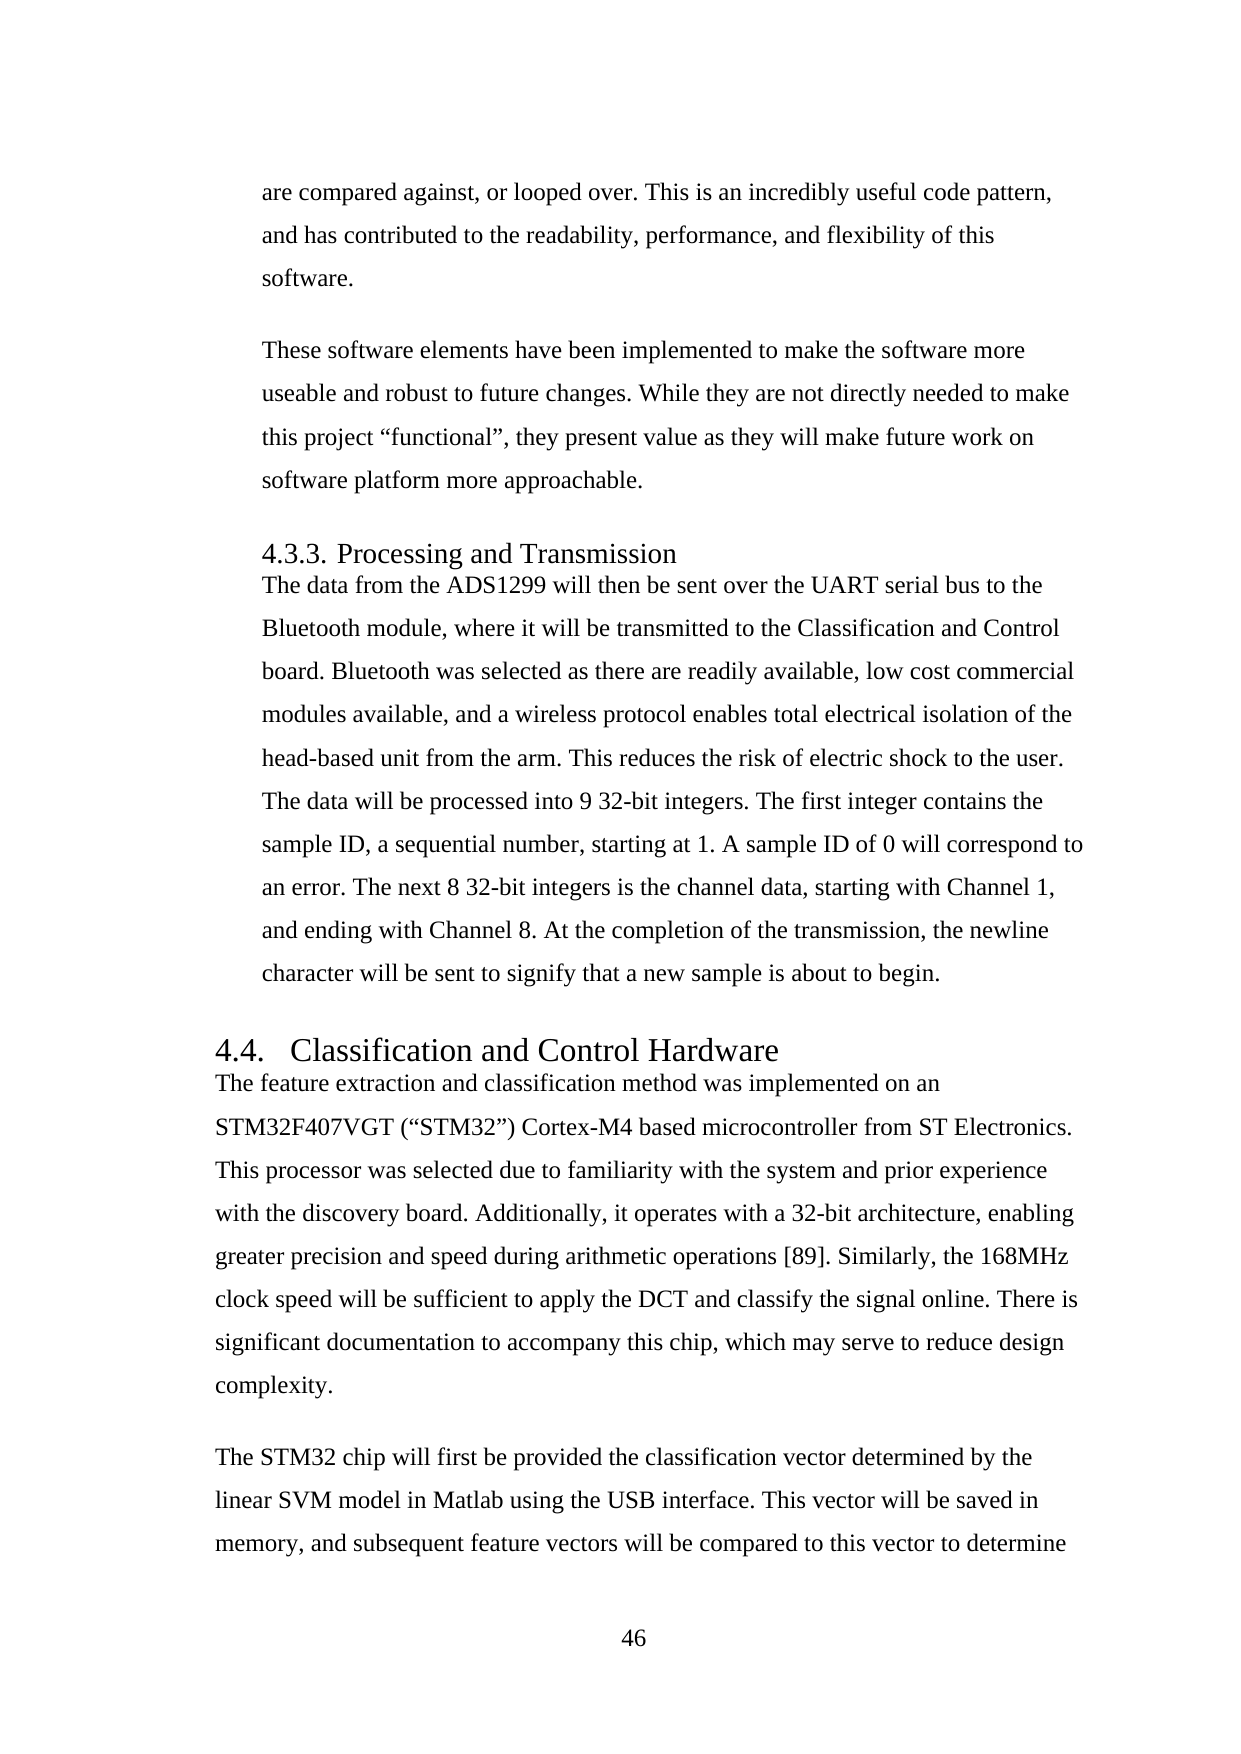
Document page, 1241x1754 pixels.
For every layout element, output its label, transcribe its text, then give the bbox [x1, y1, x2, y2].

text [215, 1442, 1090, 1557]
text The data from the ADS1299 will then be sent over the UART serial bus to the Bluetooth module, where it will be transmitted to the Classification and Control board. Bluetooth was selected as there are readily available, low cost commercial modules available, and a wireless protocol enables total electrical isolation of the head-based unit from the arm. This reduces the risk of electric shock to the user. The data will be processed into 9 32-bit integers. The first integer contains the sample ID, a sequential number, starting at 1. A sample ID of 0 will correspond to an error. The next 8 32-bit integers is the channel data, starting with Channel 1, and ending with Channel 8. At the completion of the transmission, the newline character will be sent to signify that a new sample is about to begin. [262, 570, 1090, 987]
text The feature extraction and classification method was implemented on an STM32F407VGT (“STM32”) Cortex-M4 based microcontroller from ST Electronics. This processor was selected due to familiarity with the system and prior experience with the discovery board. Additionally, it operates with a 32-bit architecture, enabling greater precision and speed during arithmetic operations [89]. Similarly, the 168MHz clock speed will be sufficient to apply the DCT and classify the signal online. There is significant documentation to accompany this chip, which may serve to reduce design complexity. [215, 1068, 1090, 1399]
text These software elements have been implemented to make the software more useable and robust to future changes. While they are not directly needed to make this project “functional”, they present value as they will make future work on software platform more approachable. [262, 335, 1090, 493]
subtitle Classification and Control Hardware [215, 1030, 1090, 1068]
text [262, 177, 1090, 292]
subtitle Processing and Transmission [262, 537, 1090, 570]
